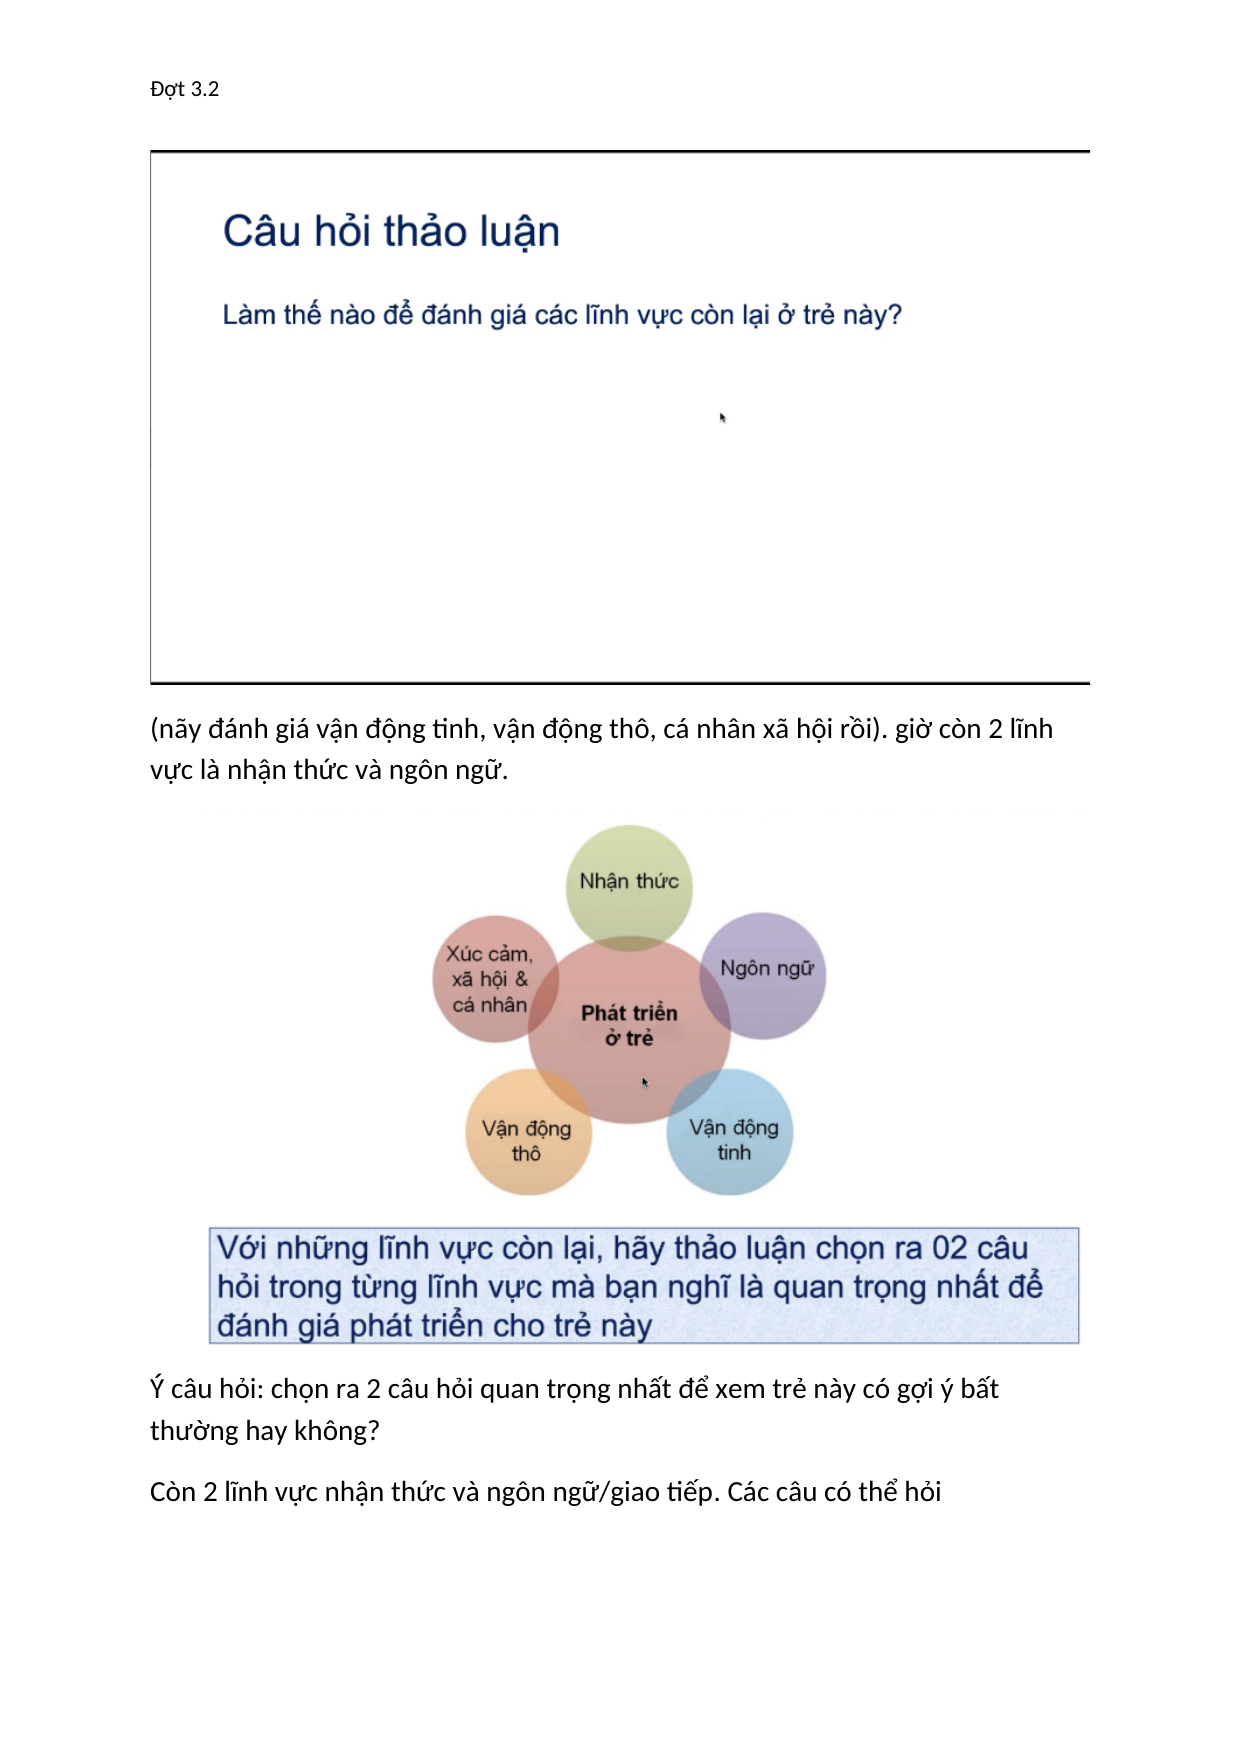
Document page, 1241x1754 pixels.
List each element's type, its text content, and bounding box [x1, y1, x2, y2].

picture [150, 150, 1091, 685]
text Ý câu hỏi: chọn ra 2 câu hỏi quan trọng nhất để xem trẻ này có gợi ý bất thường hay không? [150, 1371, 1090, 1447]
text Còn 2 lĩnh vực nhận thức và ngôn ngữ/giao tiếp. Các câu có thể hỏi [150, 1473, 1090, 1509]
picture [150, 812, 1091, 1346]
text (nãy đánh giá vận động tinh, vận động thô, cá nhân xã hội rồi). giờ còn 2 lĩnh vực là nhận thức và ngôn ngữ. [150, 710, 1090, 786]
